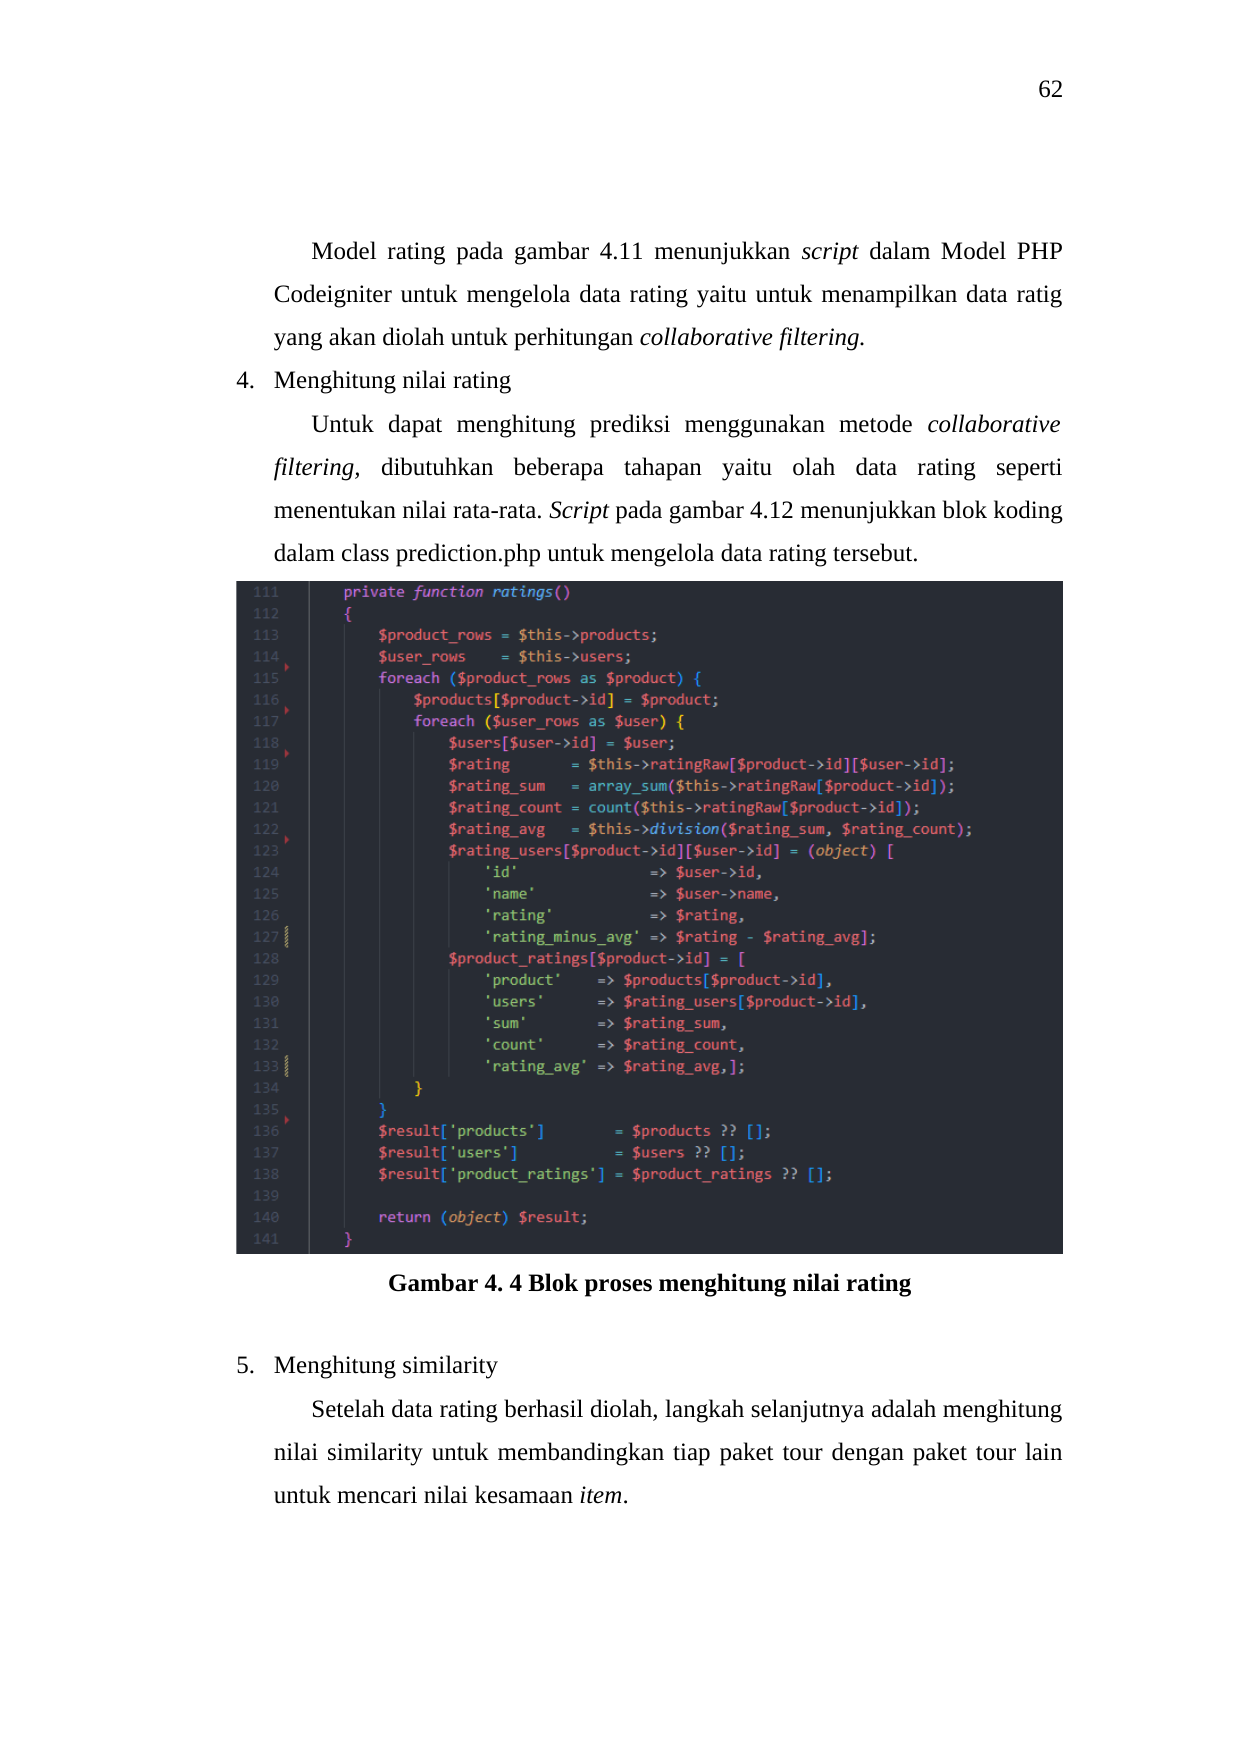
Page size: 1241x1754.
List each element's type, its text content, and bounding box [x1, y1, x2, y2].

list Setelah data rating berhasil diolah, langkah selanjutnya adalah menghitung nilai similarity untuk membandingkan tiap paket tour dengan paket tour lain untuk mencari nilai kesamaan item. [274, 1394, 1063, 1509]
list Model rating pada gambar 4.11 menunjukkan script dalam Model PHP Codeigniter untuk mengelola data rating yaitu untuk menampilkan data ratig yang akan diolah untuk perhitungan collaborative filtering. [274, 236, 1063, 351]
picture [236, 581, 1063, 1254]
list Untuk dapat menghitung prediksi menggunakan metode collaborative filtering, dibutuhkan beberapa tahapan yaitu olah data rating seperti menentukan nilai rata-rata. Script pada gambar 4.12 menunjukkan blok koding dalam class prediction.php untuk mengelola data rating tersebut. [274, 409, 1063, 567]
list Menghitung nilai rating [236, 366, 1063, 394]
list Menghitung similarity [236, 1351, 1063, 1379]
